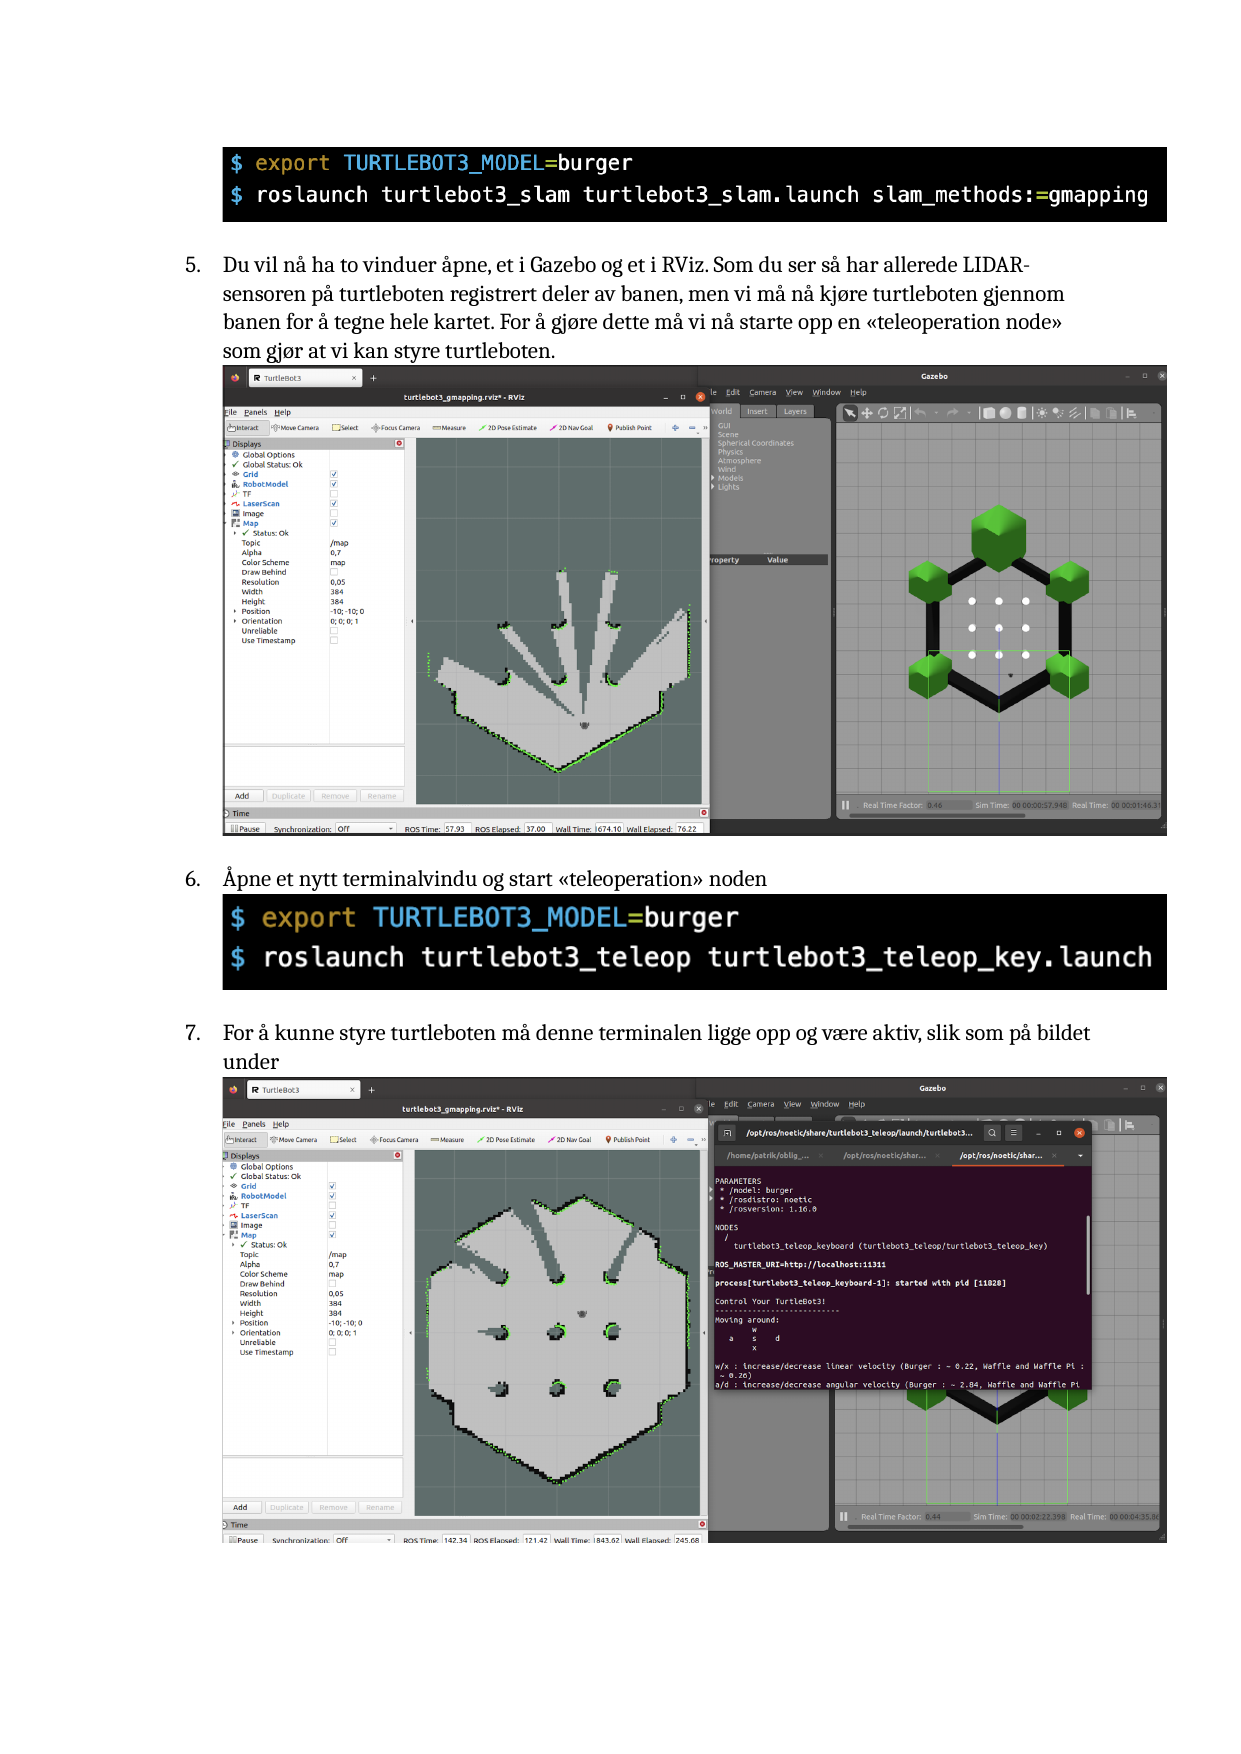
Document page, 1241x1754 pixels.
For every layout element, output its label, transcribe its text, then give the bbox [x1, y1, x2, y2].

list Du vil nå ha to vinduer åpne, et i Gazebo og et i RViz. Som du ser så har allerede LIDAR-sensoren på turtleboten registrert deler av banen, men vi må nå kjøre turtleboten gjennom banen for å tegne hele kartet. For å gjøre dette må vi nå starte opp en «teleoperation node» som gjør at vi kan styre turtleboten. [185, 252, 1092, 364]
picture [222, 365, 1167, 836]
list Åpne et nytt terminalvindu og start «teleoperation» noden [185, 866, 1092, 892]
picture [222, 894, 1167, 990]
picture [222, 1077, 1167, 1543]
list For å kunne styre turtleboten må denne terminalen ligge opp og være aktiv, slik som på bildet under [185, 1020, 1092, 1075]
picture [222, 147, 1167, 222]
